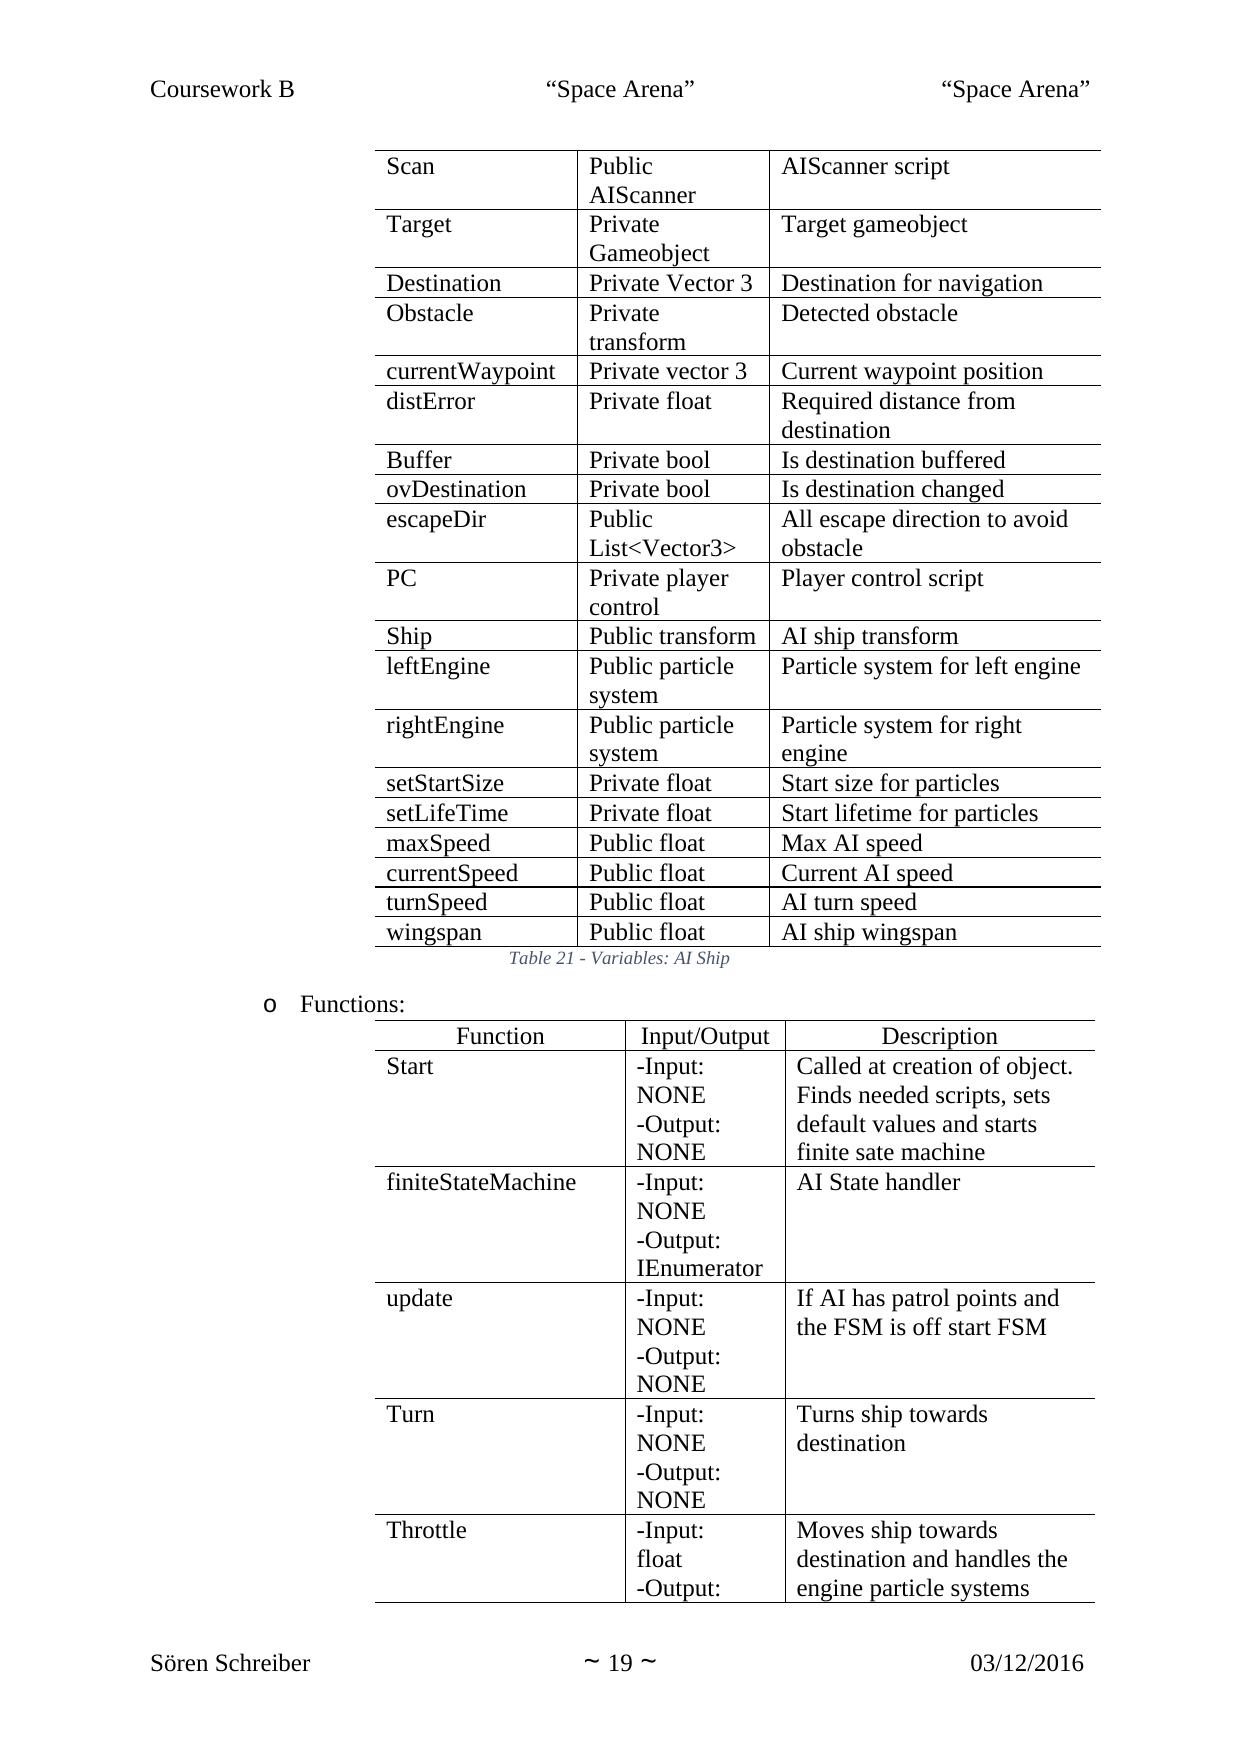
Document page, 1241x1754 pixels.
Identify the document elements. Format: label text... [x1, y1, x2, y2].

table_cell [626, 1515, 785, 1602]
table_cell Scan [375, 151, 577, 208]
table_header Function [375, 1021, 625, 1050]
table_cell Public particle system [578, 651, 769, 709]
table_cell Start size for particles [770, 768, 1101, 797]
table_cell Is destination changed [770, 475, 1101, 503]
table_cell Detected obstacle [770, 298, 1101, 355]
table_cell setLifeTime [375, 798, 577, 827]
table_cell All escape direction to avoid obstacle [770, 504, 1101, 562]
table_cell Particle system for right engine [770, 710, 1101, 767]
table_cell finiteStateMachine [375, 1167, 625, 1282]
table_cell Obstacle [375, 298, 577, 355]
table_cell setStartSize [375, 768, 577, 797]
table_cell Public float [578, 917, 769, 946]
table_cell Public AIScanner [578, 151, 769, 208]
table_cell Private vector 3 [578, 356, 769, 385]
table_cell Private transform [578, 298, 769, 355]
table_cell Private bool [578, 445, 769, 473]
table_cell Called at creation of object. Finds needed scripts, sets default values and starts finite sate machine [786, 1051, 1094, 1166]
table_cell Public transform [578, 621, 769, 650]
table_cell Start [375, 1051, 625, 1166]
table_cell Destination for navigation [770, 268, 1101, 297]
table_cell Turns ship towards destination [786, 1399, 1094, 1514]
table_cell AIScanner script [770, 151, 1101, 208]
table_cell -Input: NONE -Output: IEnumerator [626, 1167, 785, 1282]
table_cell Is destination buffered [770, 445, 1101, 473]
table_cell AI State handler [786, 1167, 1094, 1282]
table_cell PC [375, 563, 577, 620]
table_cell Private bool [578, 475, 769, 503]
table_cell Public particle system [578, 710, 769, 767]
table_cell Private float [578, 386, 769, 444]
table_cell Start lifetime for particles [770, 798, 1101, 827]
table_header Input/Output [626, 1021, 785, 1050]
table_cell turnSpeed [375, 888, 577, 916]
table_cell currentWaypoint [375, 356, 577, 385]
table_cell If AI has patrol points and the FSM is off start FSM [786, 1283, 1094, 1398]
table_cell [786, 1515, 1094, 1602]
table_cell Private player control [578, 563, 769, 620]
table_cell Turn [375, 1399, 625, 1514]
table_cell Private float [578, 798, 769, 827]
table_cell Public List<Vector3> [578, 504, 769, 562]
table_cell Current waypoint position [770, 356, 1101, 385]
table_cell escapeDir [375, 504, 577, 562]
table_cell rightEngine [375, 710, 577, 767]
table_cell currentSpeed [375, 858, 577, 886]
table_cell Public float [578, 828, 769, 857]
table_cell ovDestination [375, 475, 577, 503]
table_cell Private float [578, 768, 769, 797]
table_cell AI ship wingspan [770, 917, 1101, 946]
table_cell Public float [578, 888, 769, 916]
table_cell -Input: NONE -Output: NONE [626, 1283, 785, 1398]
table_cell AI turn speed [770, 888, 1101, 916]
table_cell Throttle [375, 1515, 625, 1602]
table_cell Required distance from destination [770, 386, 1101, 444]
table_cell -Input: NONE -Output: NONE [626, 1051, 785, 1166]
table_cell wingspan [375, 917, 577, 946]
table_cell Buffer [375, 445, 577, 473]
table_cell maxSpeed [375, 828, 577, 857]
table_cell Particle system for left engine [770, 651, 1101, 709]
table_cell leftEngine [375, 651, 577, 709]
table_cell Max AI speed [770, 828, 1101, 857]
table_cell -Input: NONE -Output: NONE [626, 1399, 785, 1514]
table_header Description [786, 1021, 1094, 1050]
table_cell Target gameobject [770, 210, 1101, 267]
table_cell AI ship transform [770, 621, 1101, 650]
table_cell Ship [375, 621, 577, 650]
table_cell Private Vector 3 [578, 268, 769, 297]
table_cell Target [375, 210, 577, 267]
table_cell Player control script [770, 563, 1101, 620]
table_cell Public float [578, 858, 769, 886]
table_cell Destination [375, 268, 577, 297]
table_cell distError [375, 386, 577, 444]
list Functions: [262, 989, 1090, 1020]
table_cell Private Gameobject [578, 210, 769, 267]
table_cell Current AI speed [770, 858, 1101, 886]
table_cell update [375, 1283, 625, 1398]
